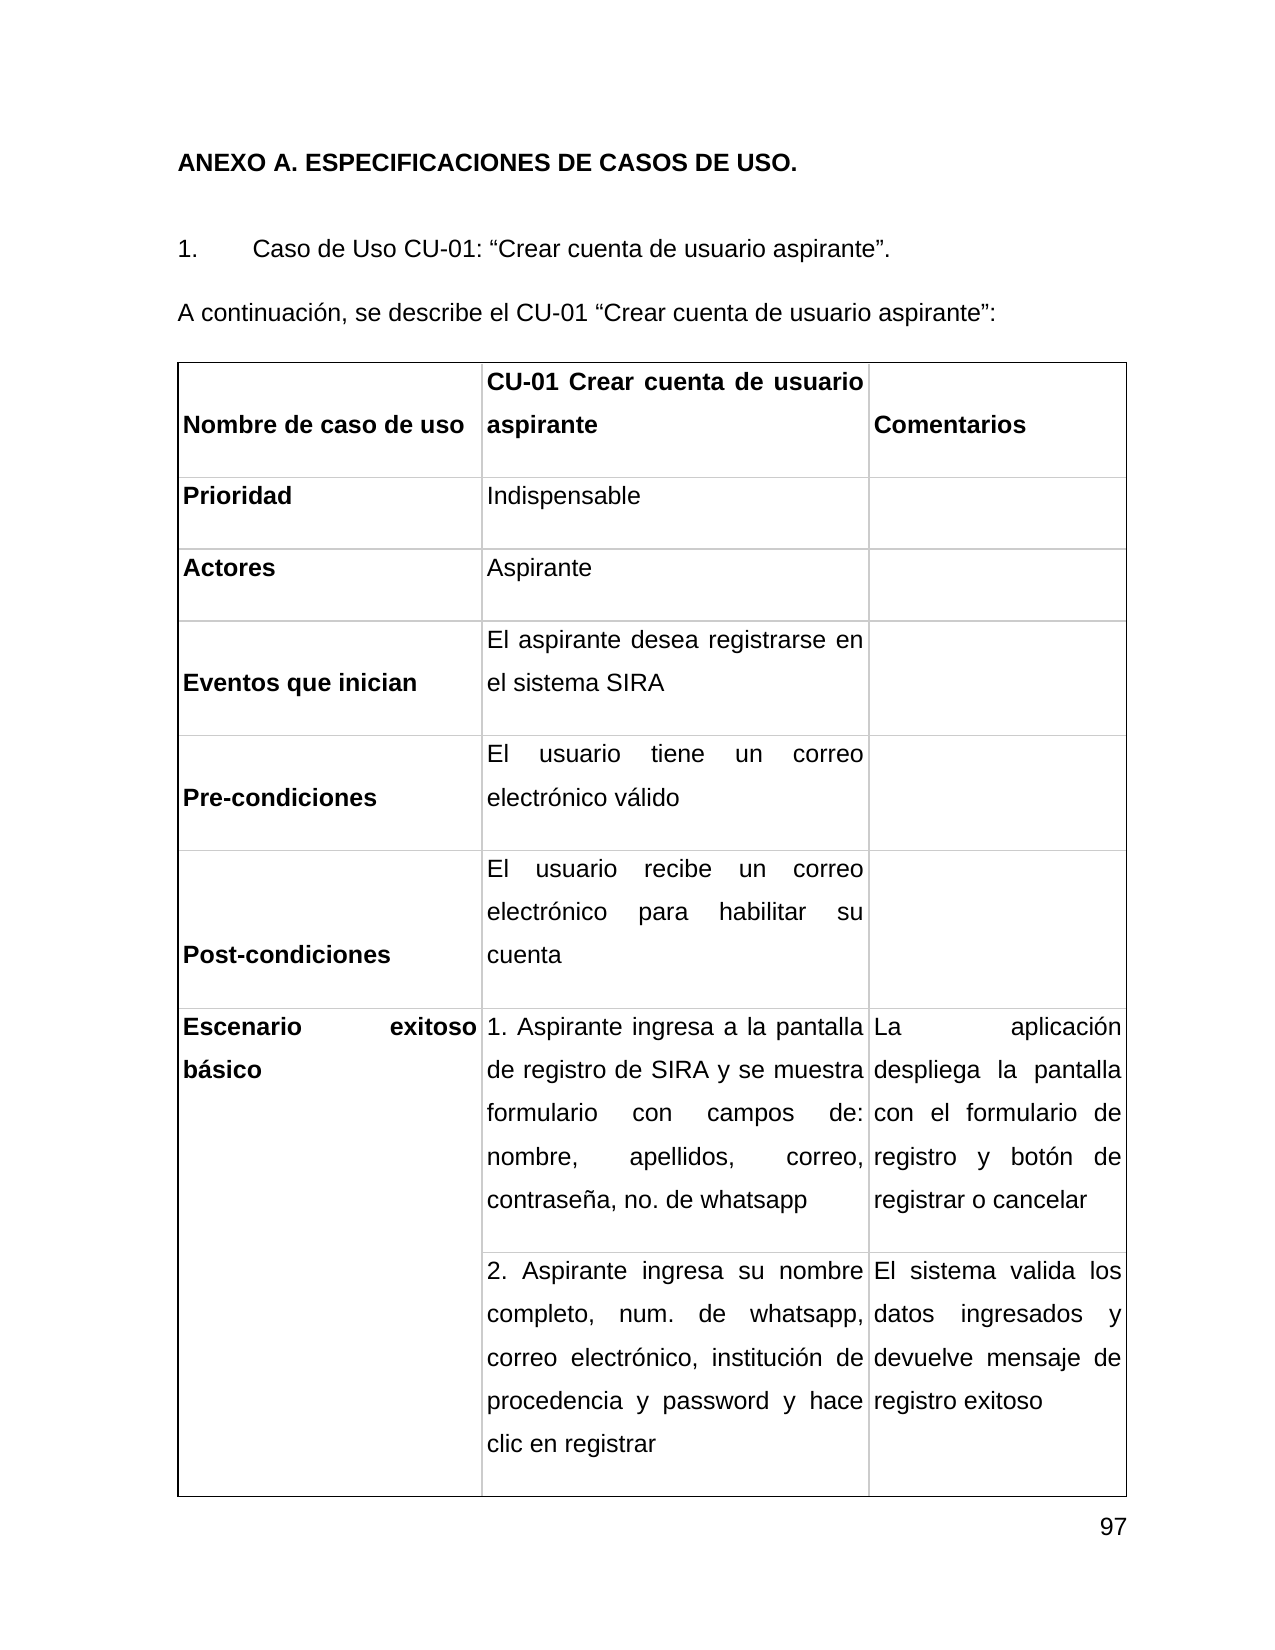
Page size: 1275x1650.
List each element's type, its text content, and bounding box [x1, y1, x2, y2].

table_cell [870, 622, 1126, 735]
table_cell Escenario exitoso básico [179, 1009, 481, 1496]
table_header Nombre de caso de uso [179, 363, 482, 477]
table_cell Post-condiciones [179, 851, 481, 1007]
table_header CU-01 Crear cuenta de usuario aspirante [483, 363, 869, 477]
table_cell Prioridad [179, 478, 481, 548]
table_cell El usuario tiene un correo electrónico válido [483, 736, 868, 849]
table_cell Eventos que inician [179, 622, 481, 735]
table_cell [870, 550, 1126, 620]
table_cell El usuario recibe un correo electrónico para habilitar su cuenta [483, 851, 868, 1007]
table_cell [870, 851, 1126, 1007]
list ANEXO A. ESPECIFICACIONES DE CASOS DE USO. [177, 148, 1127, 176]
table_cell 1. Aspirante ingresa a la pantalla de registro de SIRA y se muestra formulario con campos de: nombre, apellidos, correo, contraseña, no. de whatsapp [483, 1009, 868, 1252]
text A continuación, se describe el CU-01 “Crear cuenta de usuario aspirante”: [177, 298, 1127, 327]
table_cell La aplicación despliega la pantalla con el formulario de registro y botón de registrar o cancelar [870, 1009, 1126, 1252]
table_cell El aspirante desea registrarse en el sistema SIRA [483, 622, 868, 735]
list Caso de Uso CU-01: “Crear cuenta de usuario aspirante”. [177, 234, 1127, 263]
table_header Comentarios [870, 363, 1126, 477]
table_cell Pre-condiciones [179, 736, 481, 849]
table_cell Indispensable [483, 478, 868, 548]
table_cell [870, 478, 1126, 548]
table_cell [870, 736, 1126, 849]
table_cell 2. Aspirante ingresa su nombre completo, num. de whatsapp, correo electrónico, institución de procedencia y password y hace clic en registrar [483, 1253, 868, 1496]
table_cell Actores [179, 550, 481, 620]
table_cell Aspirante [483, 550, 868, 620]
table_cell El sistema valida los datos ingresados y devuelve mensaje de registro exitoso [870, 1253, 1126, 1496]
